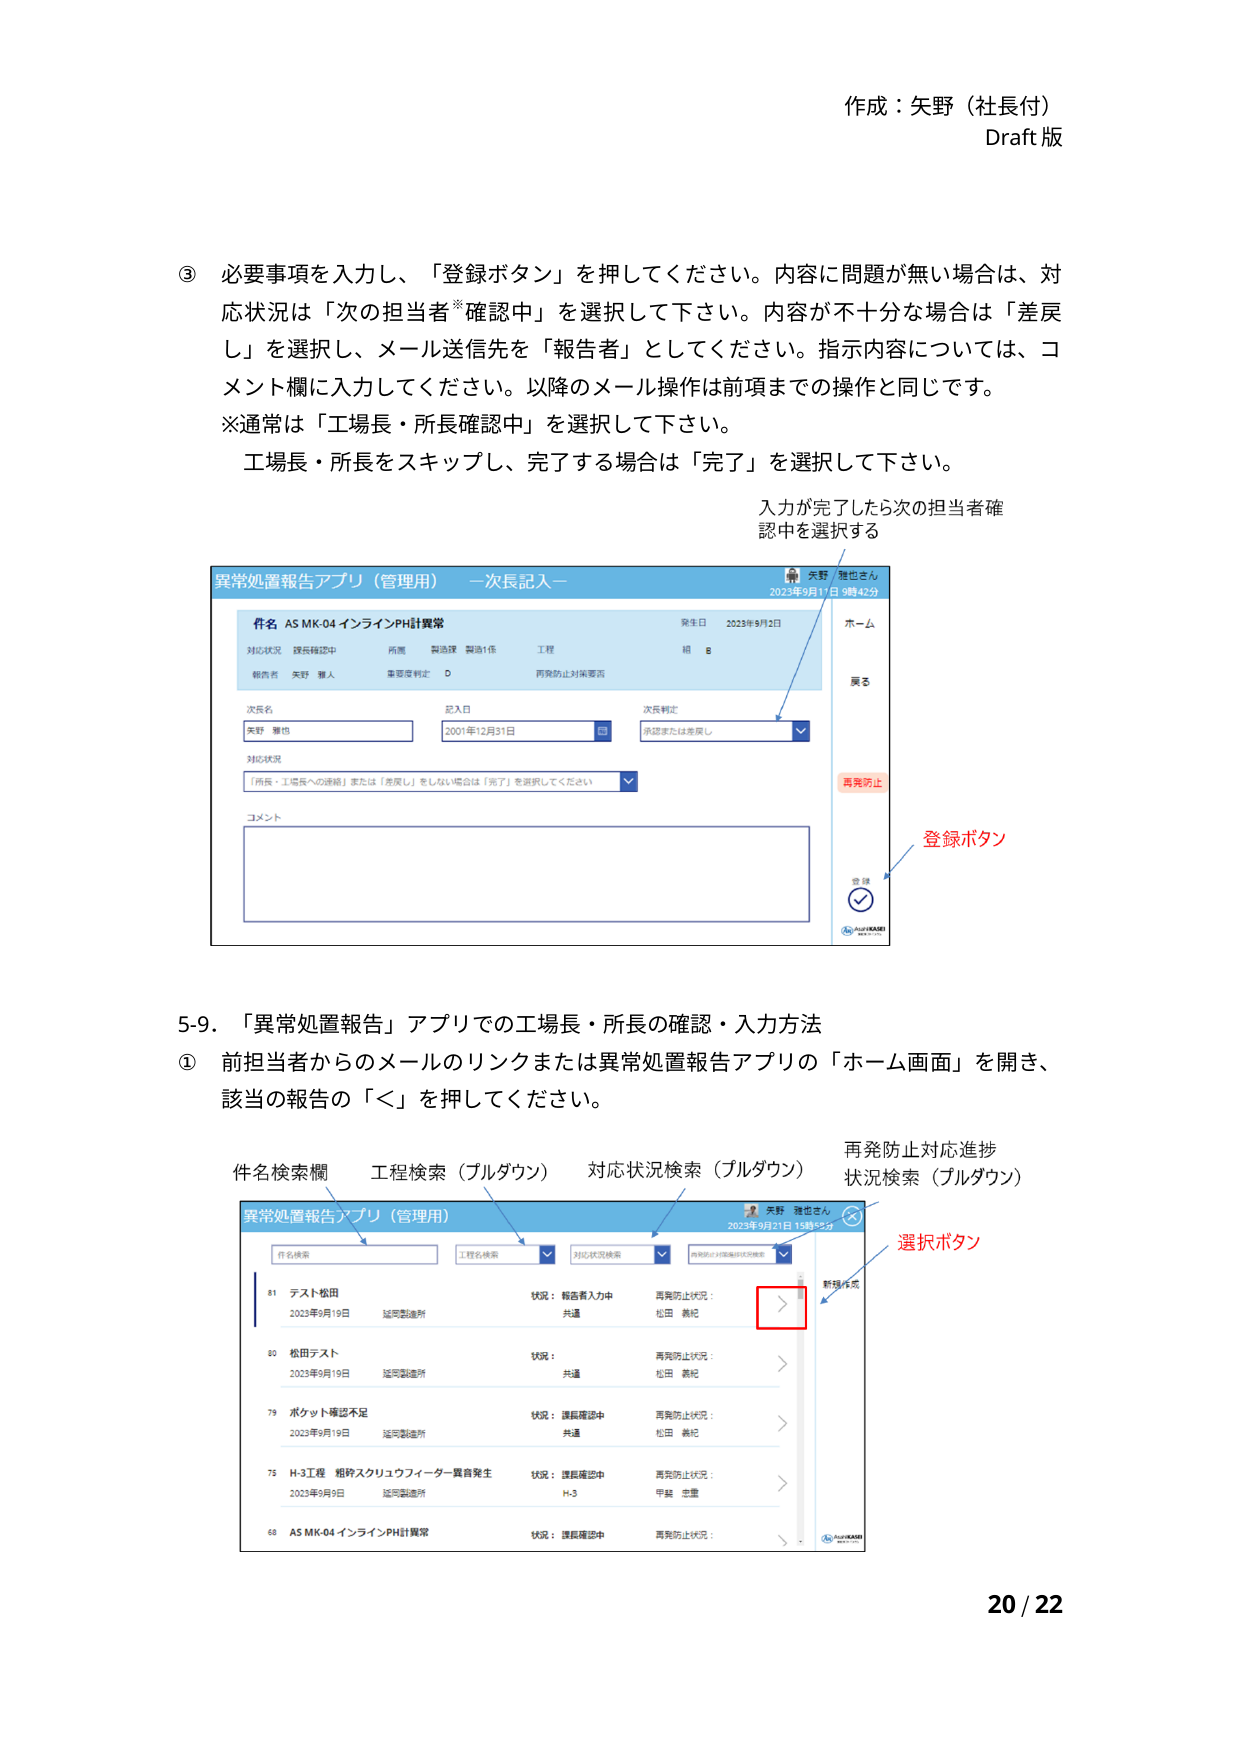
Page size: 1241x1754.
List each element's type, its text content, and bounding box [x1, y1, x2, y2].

list 前担当者からのメールのリンクまたは異常処置報告アプリの「ホーム画面」を開き、該当の報告の「＜」を押してください。 [177, 1042, 1063, 1117]
picture [221, 1131, 1047, 1552]
picture [210, 489, 1030, 946]
list ※通常は「工場長・所長確認中」を選択して下さい。 [221, 404, 1063, 442]
subtitle 5-9．「異常処置報告」アプリでの工場長・所長の確認・入力方法 [177, 1004, 1063, 1042]
list 必要事項を入力し、「登録ボタン」を押してください。内容に問題が無い場合は、対応状況は「次の担当者※確認中」を選択して下さい。内容が不十分な場合は「差戻し」を選択し、メール送信先を「報告者」としてください。指示内容については、コメント欄に入力してください。以降のメール操作は前項までの操作と同じです。 [177, 254, 1063, 404]
list 工場長・所長をスキップし、完了する場合は「完了」を選択して下さい。 [221, 442, 1063, 479]
